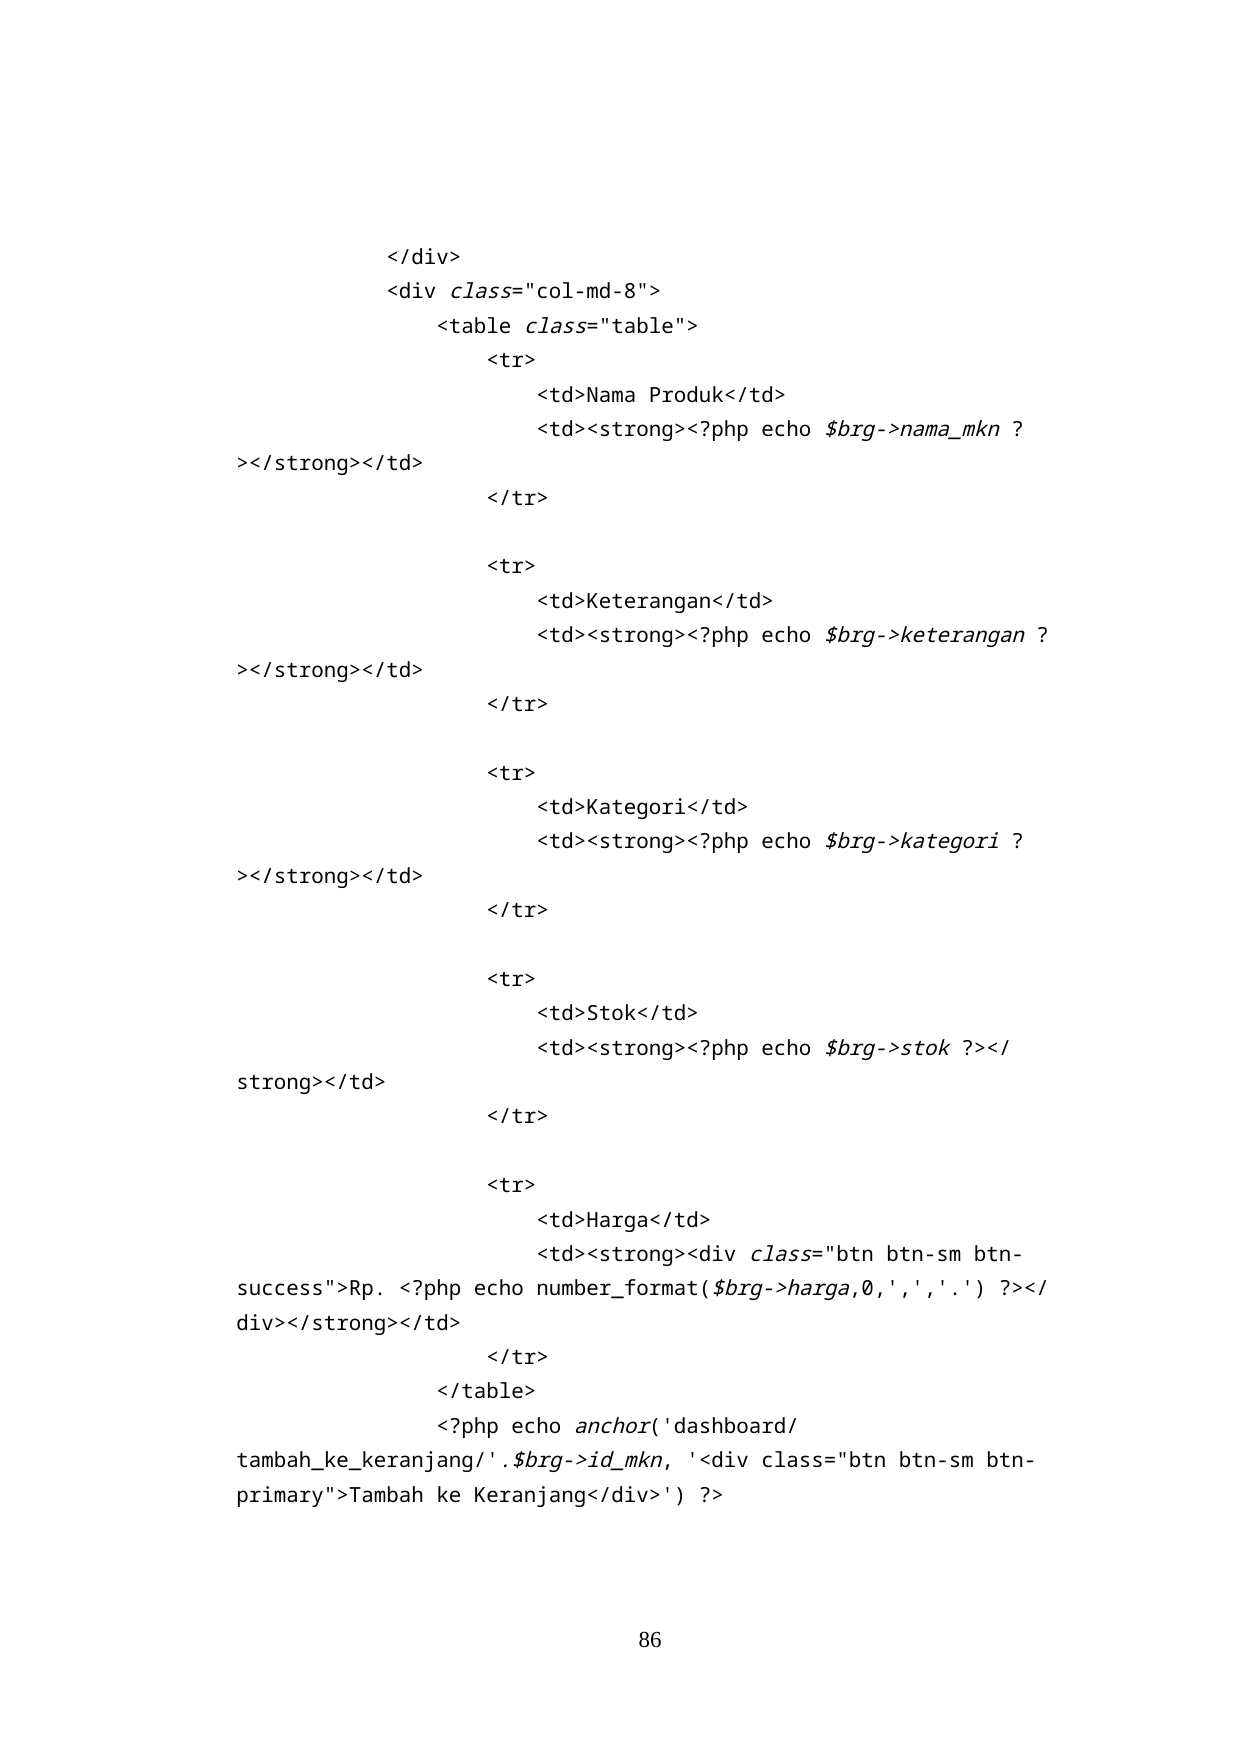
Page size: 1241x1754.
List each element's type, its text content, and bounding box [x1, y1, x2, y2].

text <td>Kategori</td> [236, 786, 1063, 821]
text <td><strong><div class="btn btn-sm btn-success">Rp. <?php echo number_format($brg->harga,0,',','.') ?></div></strong></td> [236, 1233, 1063, 1336]
text </div> [236, 236, 1063, 271]
text </tr> [236, 889, 1063, 924]
text <td>Harga</td> [236, 1199, 1063, 1233]
text <td>Nama Produk</td> [236, 374, 1063, 408]
text <table class="table"> [236, 305, 1063, 339]
text <div class="col-md-8"> [236, 271, 1063, 305]
text <tr> [236, 958, 1063, 992]
text </table> [236, 1371, 1063, 1405]
text <td><strong><?php echo $brg->keterangan ?></strong></td> [236, 614, 1063, 683]
text <td><strong><?php echo $brg->kategori ?></strong></td> [236, 821, 1063, 889]
text <td>Stok</td> [236, 992, 1063, 1027]
text <tr> [236, 1164, 1063, 1199]
text <td><strong><?php echo $brg->stok ?></strong></td> [236, 1027, 1063, 1096]
text <tr> [236, 339, 1063, 374]
text </tr> [236, 1096, 1063, 1130]
text <tr> [236, 546, 1063, 580]
text </tr> [236, 683, 1063, 717]
text <tr> [236, 752, 1063, 786]
text </tr> [236, 1336, 1063, 1371]
text <td><strong><?php echo $brg->nama_mkn ?></strong></td> [236, 408, 1063, 477]
text <?php echo anchor('dashboard/tambah_ke_keranjang/'.$brg->id_mkn, '<div class="btn btn-sm btn-primary">Tambah ke Keranjang</div>') ?> [236, 1405, 1063, 1508]
text </tr> [236, 477, 1063, 511]
text <td>Keterangan</td> [236, 580, 1063, 614]
